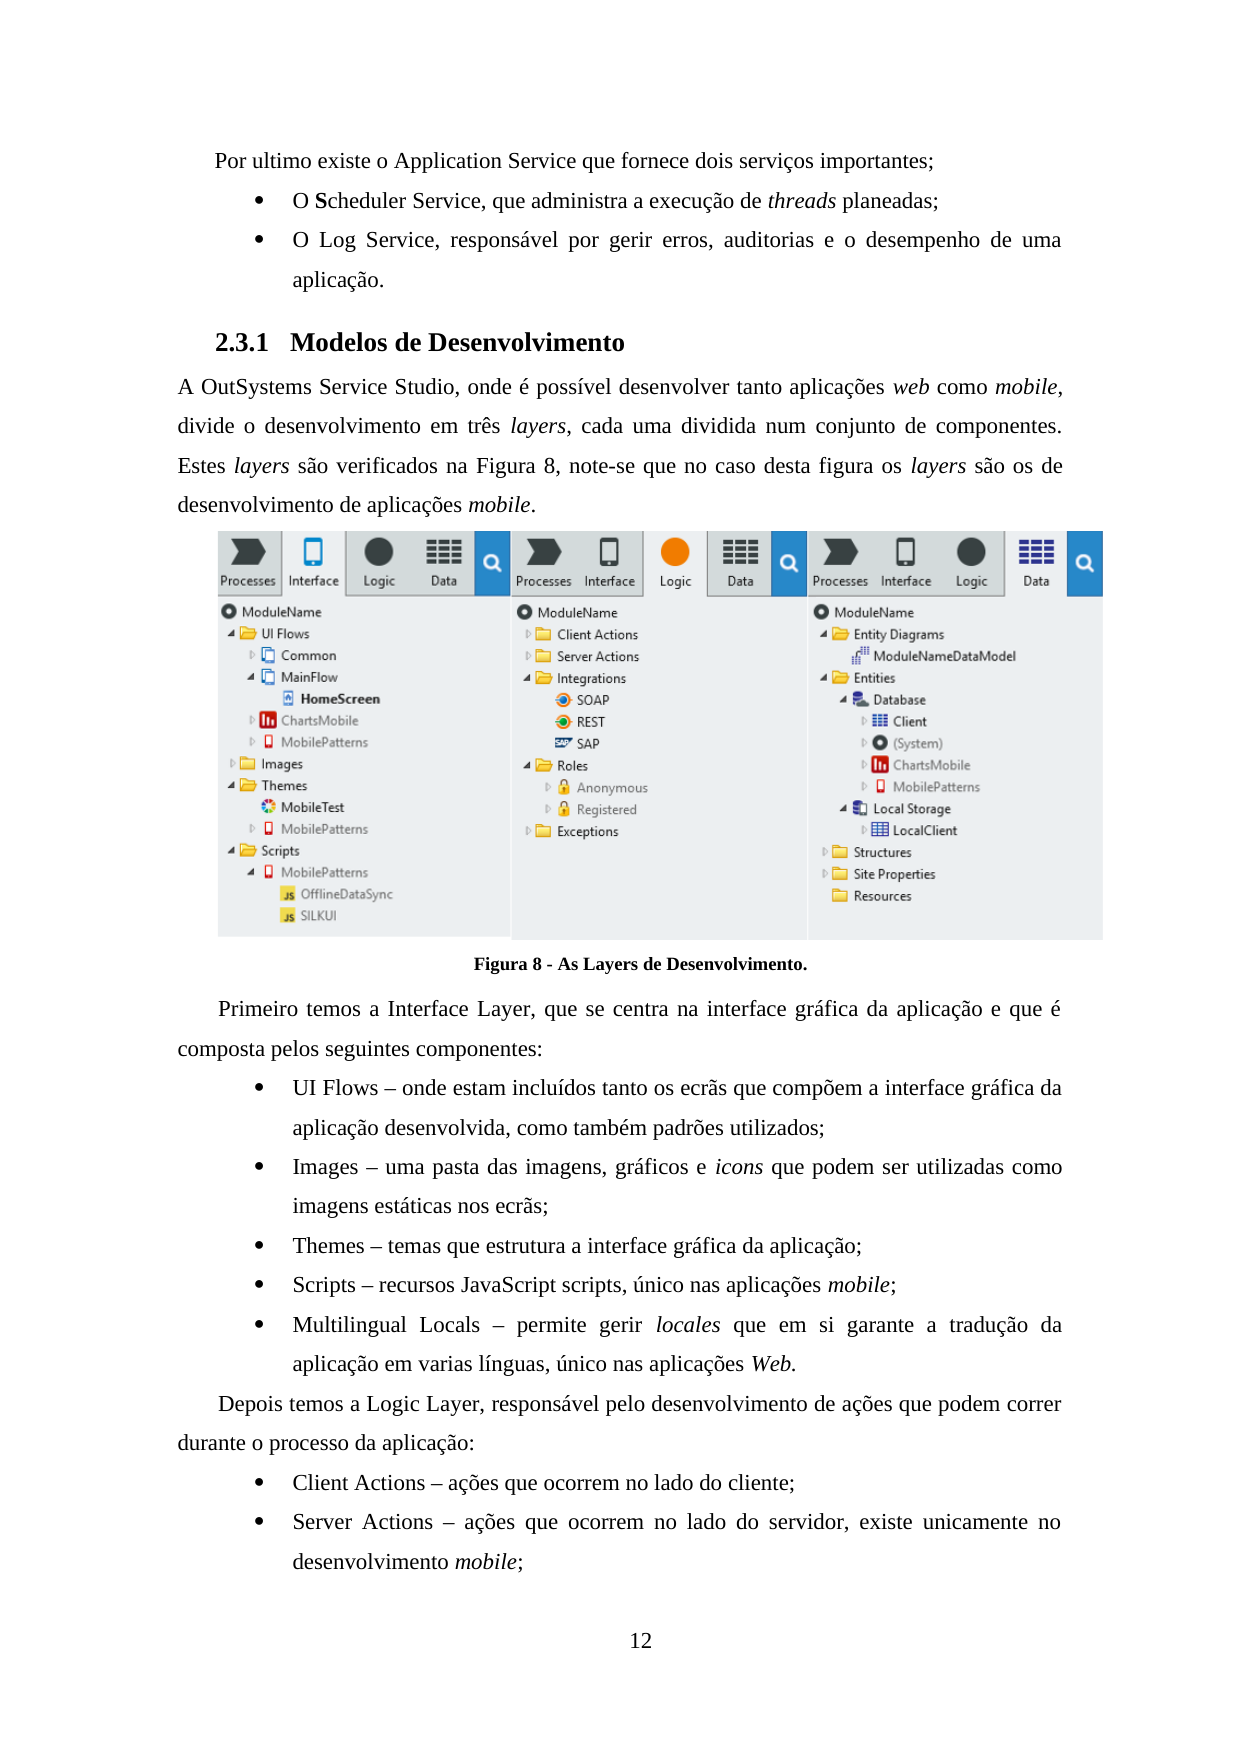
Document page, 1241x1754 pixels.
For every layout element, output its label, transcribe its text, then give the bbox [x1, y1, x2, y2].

list O Scheduler Service, que administra a execução de threads planeadas; [255, 187, 1063, 213]
list Scripts – recursos JavaScript scripts, único nas aplicações mobile; [255, 1271, 1063, 1298]
text Por ultimo existe o Application Service que fornece dois serviços importantes; [177, 148, 1063, 174]
list O Log Service, responsável por gerir erros, auditorias e o desempenho de uma aplicação. [255, 227, 1063, 292]
list Client Actions – ações que ocorrem no lado do cliente; [255, 1469, 1063, 1495]
picture [217, 531, 1104, 940]
text Primeiro temos a Interface Layer, que se centra na interface gráfica da aplicação e que é composta pelos seguintes componentes: [177, 995, 1063, 1061]
list Themes – temas que estrutura a interface gráfica da aplicação; [255, 1232, 1063, 1258]
text A OutSystems Service Studio, onde é possível desenvolver tanto aplicações web como mobile, divide o desenvolvimento em três layers, cada uma dividida num conjunto de componentes. Estes layers são verificados na Figura 8, note-se que no caso desta figura os layers são os de desenvolvimento de aplicações mobile. [177, 373, 1063, 518]
list Server Actions – ações que ocorrem no lado do servidor, existe unicamente no desenvolvimento mobile; [255, 1508, 1063, 1574]
list UI Flows – onde estam incluídos tanto os ecrãs que compõem a interface gráfica da aplicação desenvolvida, como também padrões utilizados; [255, 1074, 1063, 1140]
text Depois temos a Logic Layer, responsável pelo desenvolvimento de ações que podem correr durante o processo da aplicação: [177, 1390, 1063, 1456]
subtitle Modelos de Desenvolvimento [215, 326, 1063, 357]
list Multilingual Locals – permite gerir locales que em si garante a tradução da aplicação em varias línguas, único nas aplicações Web. [255, 1311, 1063, 1377]
list Images – uma pasta das imagens, gráficos e icons que podem ser utilizadas como imagens estáticas nos ecrãs; [255, 1153, 1063, 1219]
